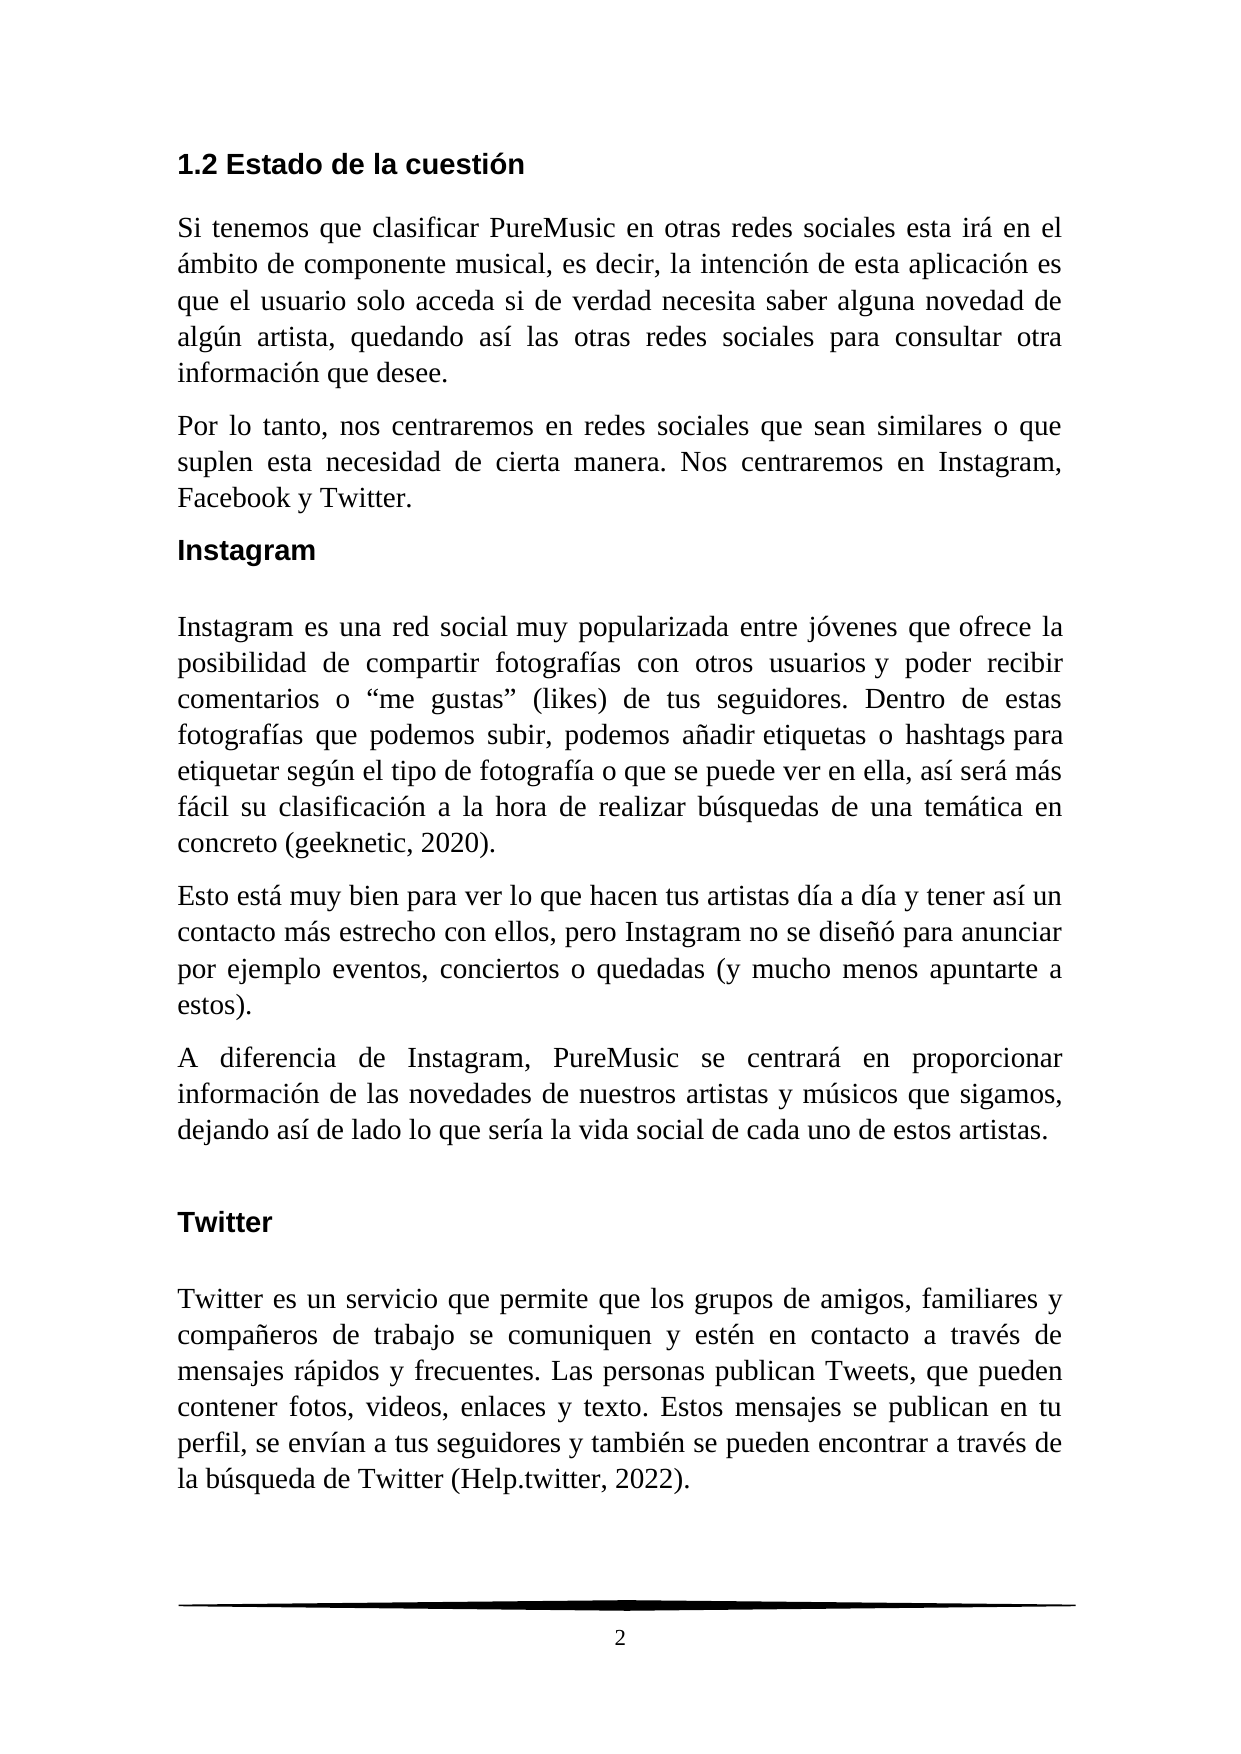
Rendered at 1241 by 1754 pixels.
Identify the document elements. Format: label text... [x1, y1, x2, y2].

text Twitter es un servicio que permite que los grupos de amigos, familiares y compañeros de trabajo se comuniquen y estén en contacto a través de mensajes rápidos y frecuentes. Las personas publican Tweets, que pueden contener fotos, videos, enlaces y texto. Estos mensajes se publican en tu perfil, se envían a tus seguidores y también se pueden encontrar a través de la búsqueda de Twitter (Help.twitter, 2022). [177, 1281, 1063, 1495]
subtitle 1.2 Estado de la cuestión [177, 147, 1063, 181]
text A diferencia de Instagram, PureMusic se centrará en proporcionar información de las novedades de nuestros artistas y músicos que sigamos, dejando así de lado lo que sería la vida social de cada uno de estos artistas. [177, 1040, 1063, 1146]
subtitle Instagram [177, 533, 1063, 566]
text Por lo tanto, nos centraremos en redes sociales que sean similares o que suplen esta necesidad de cierta manera. Nos centraremos en Instagram, Facebook y Twitter. [177, 408, 1063, 514]
text Esto está muy bien para ver lo que hacen tus artistas día a día y tener así un contacto más estrecho con ellos, pero Instagram no se diseñó para anunciar por ejemplo eventos, conciertos o quedadas (y mucho menos apuntarte a estos). [177, 878, 1063, 1020]
subtitle Twitter [177, 1205, 1063, 1239]
text Si tenemos que clasificar PureMusic en otras redes sociales esta irá en el ámbito de componente musical, es decir, la intención de esta aplicación es que el usuario solo acceda si de verdad necesita saber alguna novedad de algún artista, quedando así las otras redes sociales para consultar otra información que desee. [177, 210, 1063, 388]
text Instagram es una red social muy popularizada entre jóvenes que ofrece la posibilidad de compartir fotografías con otros usuarios y poder recibir comentarios o “me gustas” (likes) de tus seguidores. Dentro de estas fotografías que podemos subir, podemos añadir etiquetas o hashtags para etiquetar según el tipo de fotografía o que se puede ver en ella, así será más fácil su clasificación a la hora de realizar búsquedas de una temática en concreto (geeknetic, 2020). [177, 609, 1063, 859]
